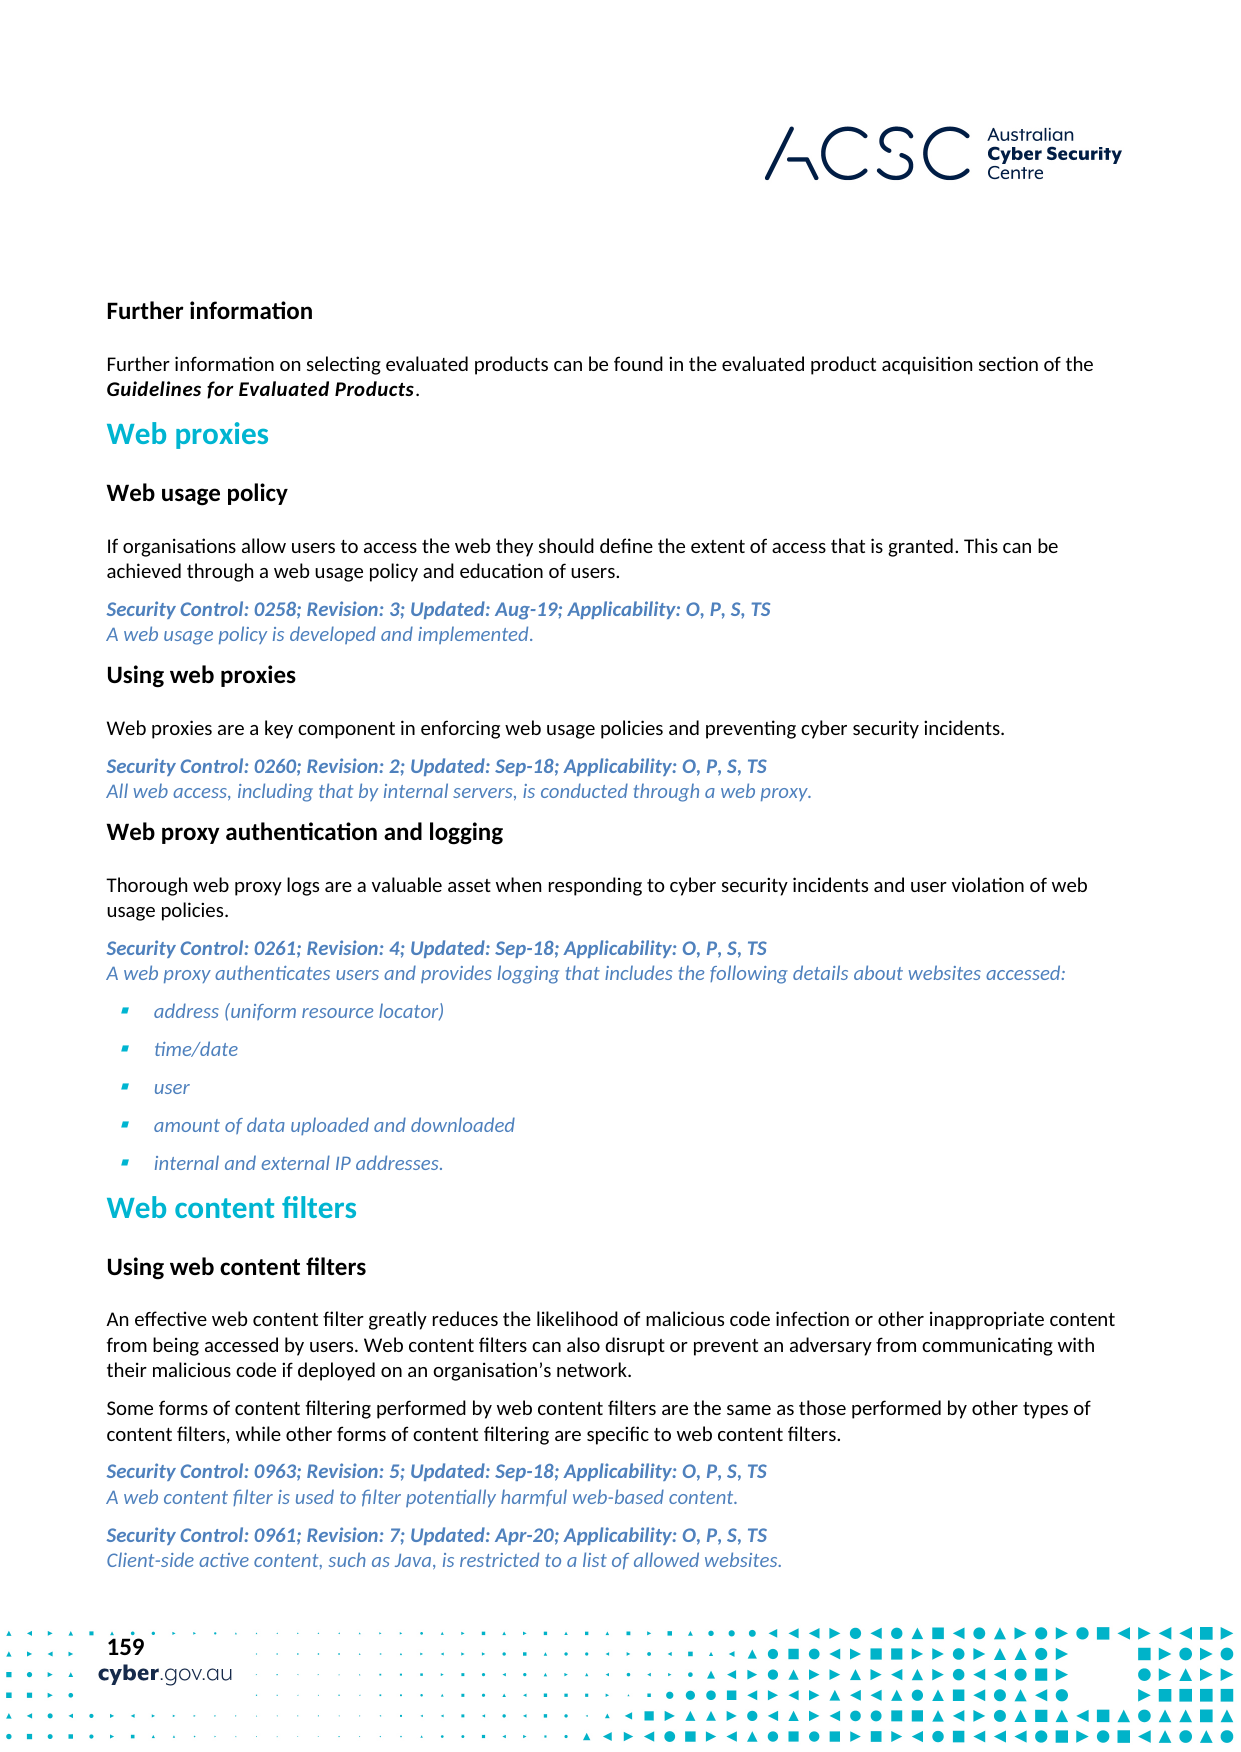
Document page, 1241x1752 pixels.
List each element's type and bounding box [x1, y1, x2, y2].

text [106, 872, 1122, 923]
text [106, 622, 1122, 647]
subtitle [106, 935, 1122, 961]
picture [0, 0, 1240, 317]
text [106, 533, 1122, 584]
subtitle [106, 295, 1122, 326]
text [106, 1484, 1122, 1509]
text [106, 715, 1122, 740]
picture [0, 1624, 1237, 1747]
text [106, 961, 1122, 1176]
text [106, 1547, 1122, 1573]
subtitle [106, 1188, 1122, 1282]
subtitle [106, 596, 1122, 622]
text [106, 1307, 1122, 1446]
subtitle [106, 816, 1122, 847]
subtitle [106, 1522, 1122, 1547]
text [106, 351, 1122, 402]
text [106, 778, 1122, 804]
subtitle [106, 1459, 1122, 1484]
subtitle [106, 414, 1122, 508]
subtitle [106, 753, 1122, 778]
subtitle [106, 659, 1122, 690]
